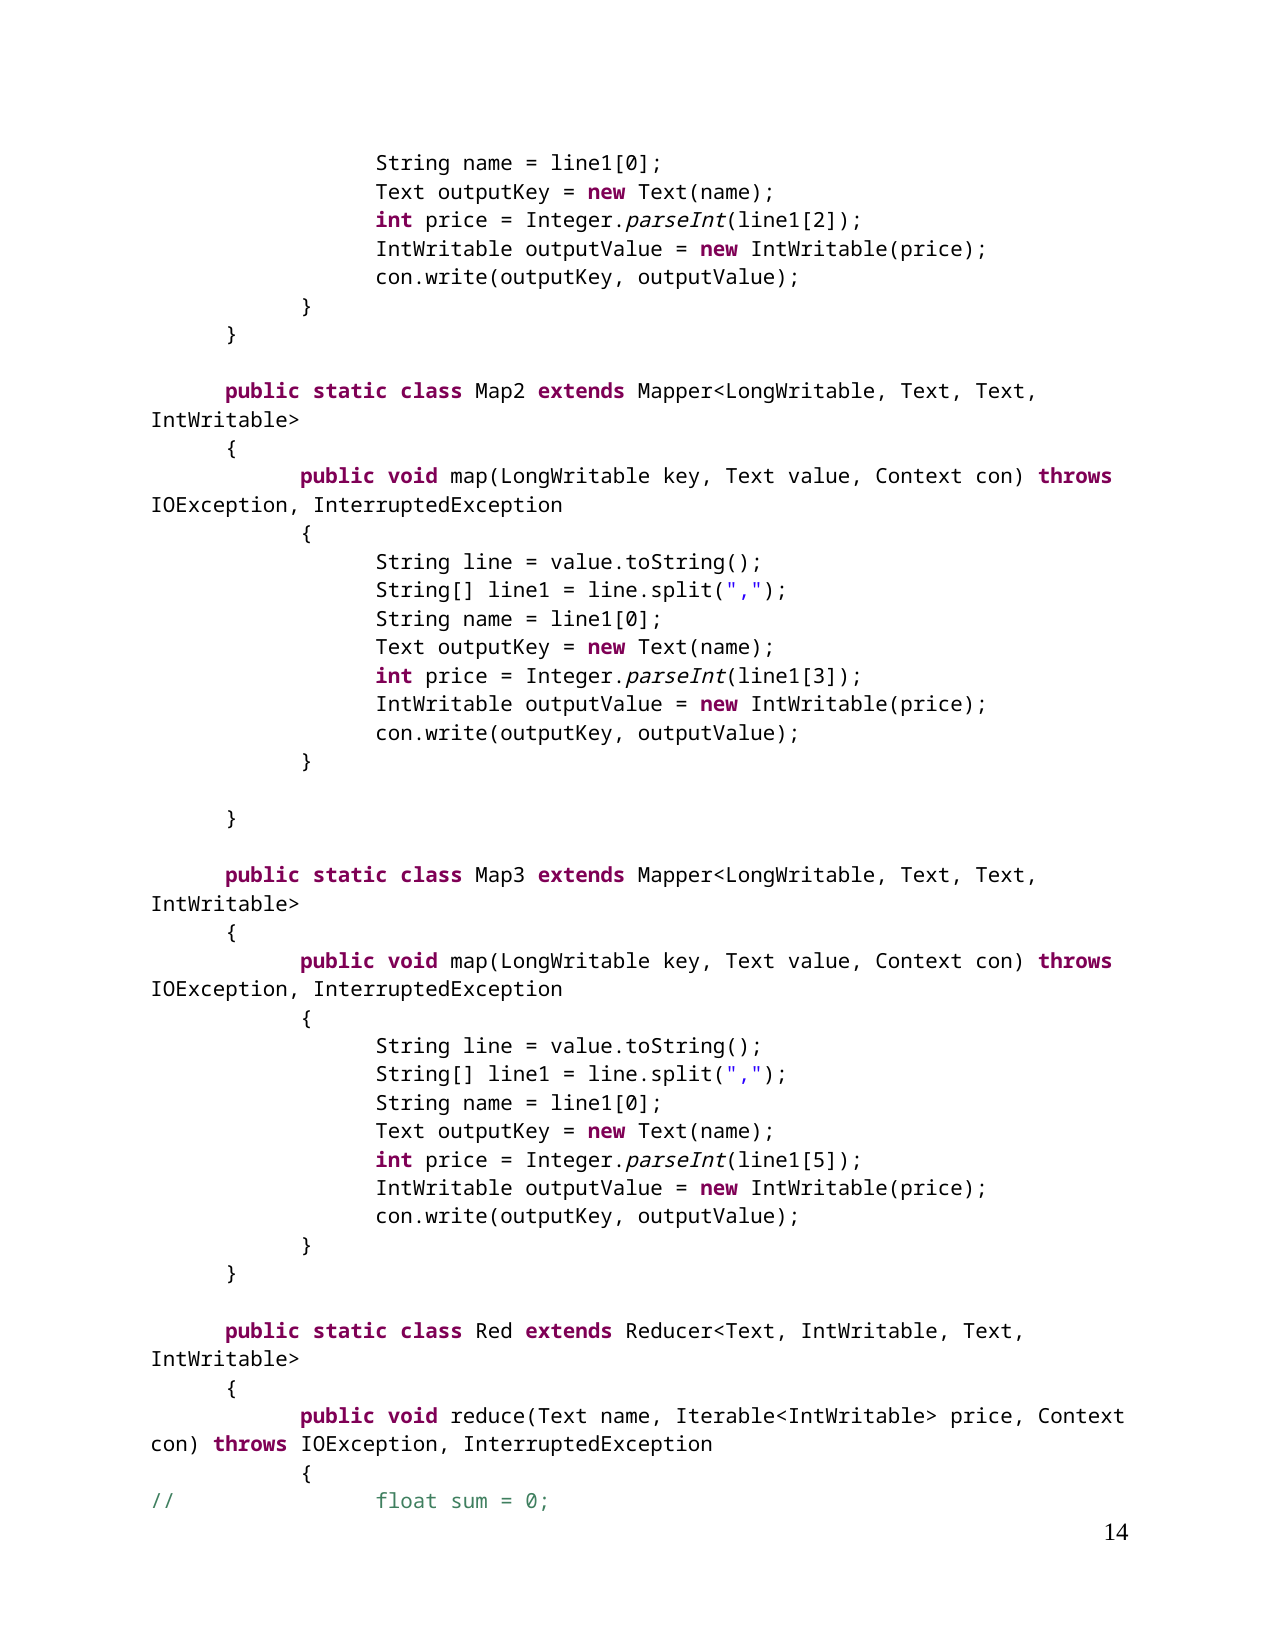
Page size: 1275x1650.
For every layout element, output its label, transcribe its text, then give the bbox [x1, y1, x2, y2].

text String line = value.toString(); [150, 1031, 1128, 1059]
text Text outputKey = new Text(name); [150, 1116, 1128, 1145]
text con.write(outputKey, outputValue); [150, 1202, 1128, 1230]
text } [150, 746, 1128, 774]
text String line = value.toString(); [150, 547, 1128, 575]
text { [150, 433, 1128, 462]
text con.write(outputKey, outputValue); [150, 262, 1128, 291]
text String[] line1 = line.split(","); [150, 1059, 1128, 1088]
text Text outputKey = new Text(name); [150, 177, 1128, 205]
text { [150, 1373, 1128, 1401]
text String name = line1[0]; [150, 148, 1128, 177]
text } [150, 319, 1128, 348]
text IntWritable outputValue = new IntWritable(price); [150, 1173, 1128, 1202]
text } [150, 1230, 1128, 1258]
text public void map(LongWritable key, Text value, Context con) throws IOException, InterruptedException [150, 946, 1128, 1003]
text int price = Integer.parseInt(line1[3]); [150, 661, 1128, 689]
text String name = line1[0]; [150, 604, 1128, 632]
text public void reduce(Text name, Iterable<IntWritable> price, Context con) throws IOException, InterruptedException [150, 1401, 1128, 1458]
text } [150, 291, 1128, 319]
text { [150, 917, 1128, 946]
text } [150, 1258, 1128, 1287]
text { [150, 1003, 1128, 1031]
text int price = Integer.parseInt(line1[2]); [150, 205, 1128, 234]
text public void map(LongWritable key, Text value, Context con) throws IOException, InterruptedException [150, 462, 1128, 518]
text String name = line1[0]; [150, 1088, 1128, 1116]
text IntWritable outputValue = new IntWritable(price); [150, 689, 1128, 718]
text { [150, 1458, 1128, 1486]
text String[] line1 = line.split(","); [150, 575, 1128, 604]
text con.write(outputKey, outputValue); [150, 718, 1128, 746]
text { [150, 518, 1128, 547]
text public static class Red extends Reducer<Text, IntWritable, Text, IntWritable> [150, 1316, 1128, 1373]
text } [150, 803, 1128, 832]
text public static class Map3 extends Mapper<LongWritable, Text, Text, IntWritable> [150, 860, 1128, 917]
text IntWritable outputValue = new IntWritable(price); [150, 234, 1128, 262]
text public static class Map2 extends Mapper<LongWritable, Text, Text, IntWritable> [150, 376, 1128, 433]
text // float sum = 0; [150, 1486, 1128, 1515]
text Text outputKey = new Text(name); [150, 632, 1128, 661]
text int price = Integer.parseInt(line1[5]); [150, 1145, 1128, 1173]
